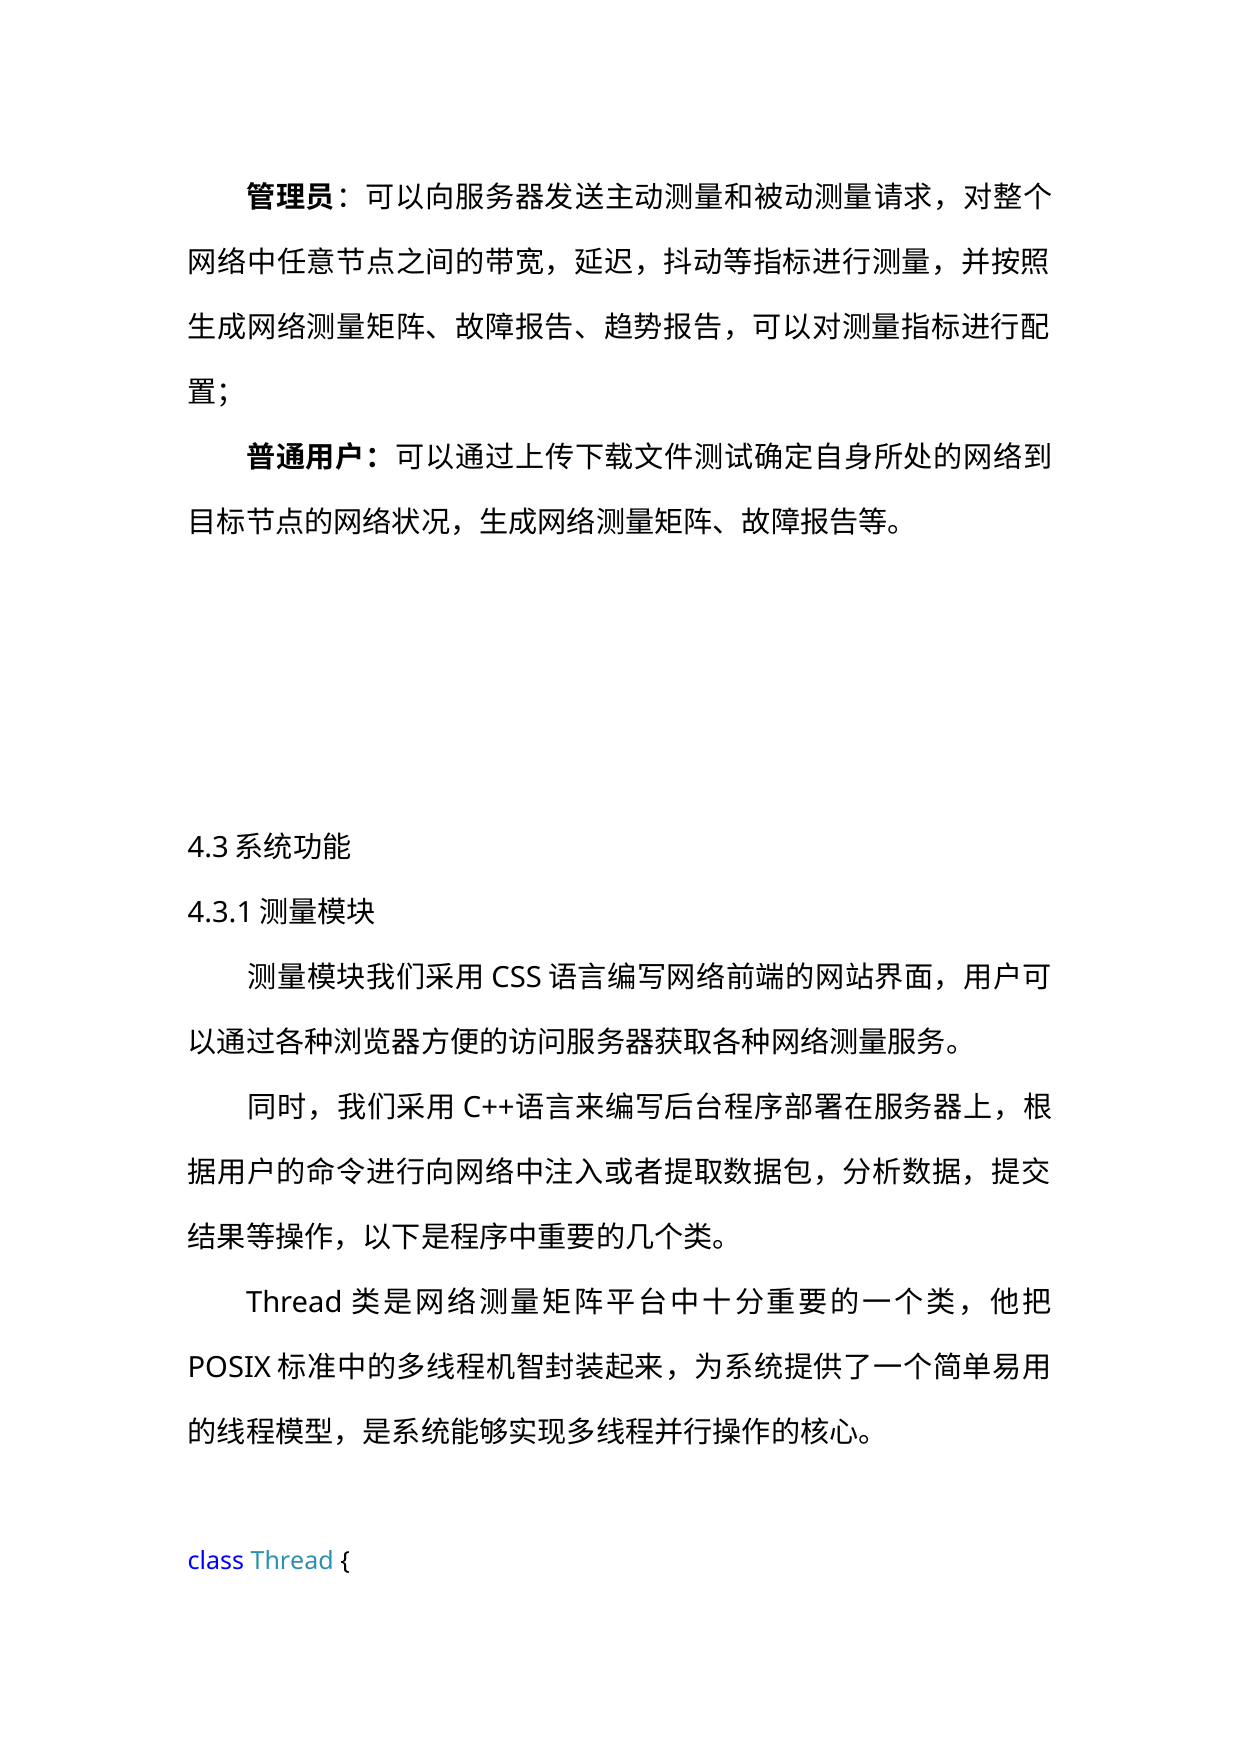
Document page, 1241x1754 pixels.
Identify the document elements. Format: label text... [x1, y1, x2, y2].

text class Thread { [187, 1527, 1053, 1592]
text 4.3系统功能 [187, 812, 1053, 877]
text 4.3.1测量模块 [187, 877, 1053, 942]
text Thread类是网络测量矩阵平台中十分重要的一个类，他把POSIX标准中的多线程机智封装起来，为系统提供了一个简单易用的线程模型，是系统能够实现多线程并行操作的核心。 [187, 1267, 1053, 1462]
text 管理员：可以向服务器发送主动测量和被动测量请求，对整个网络中任意节点之间的带宽，延迟，抖动等指标进行测量，并按照生成网络测量矩阵、故障报告、趋势报告，可以对测量指标进行配置； [187, 162, 1053, 422]
text 普通用户：可以通过上传下载文件测试确定自身所处的网络到目标节点的网络状况，生成网络测量矩阵、故障报告等。 [187, 422, 1053, 552]
text 测量模块我们采用CSS语言编写网络前端的网站界面，用户可以通过各种浏览器方便的访问服务器获取各种网络测量服务。 [187, 942, 1053, 1072]
text 同时，我们采用C++语言来编写后台程序部署在服务器上，根据用户的命令进行向网络中注入或者提取数据包，分析数据，提交结果等操作，以下是程序中重要的几个类。 [187, 1072, 1053, 1267]
